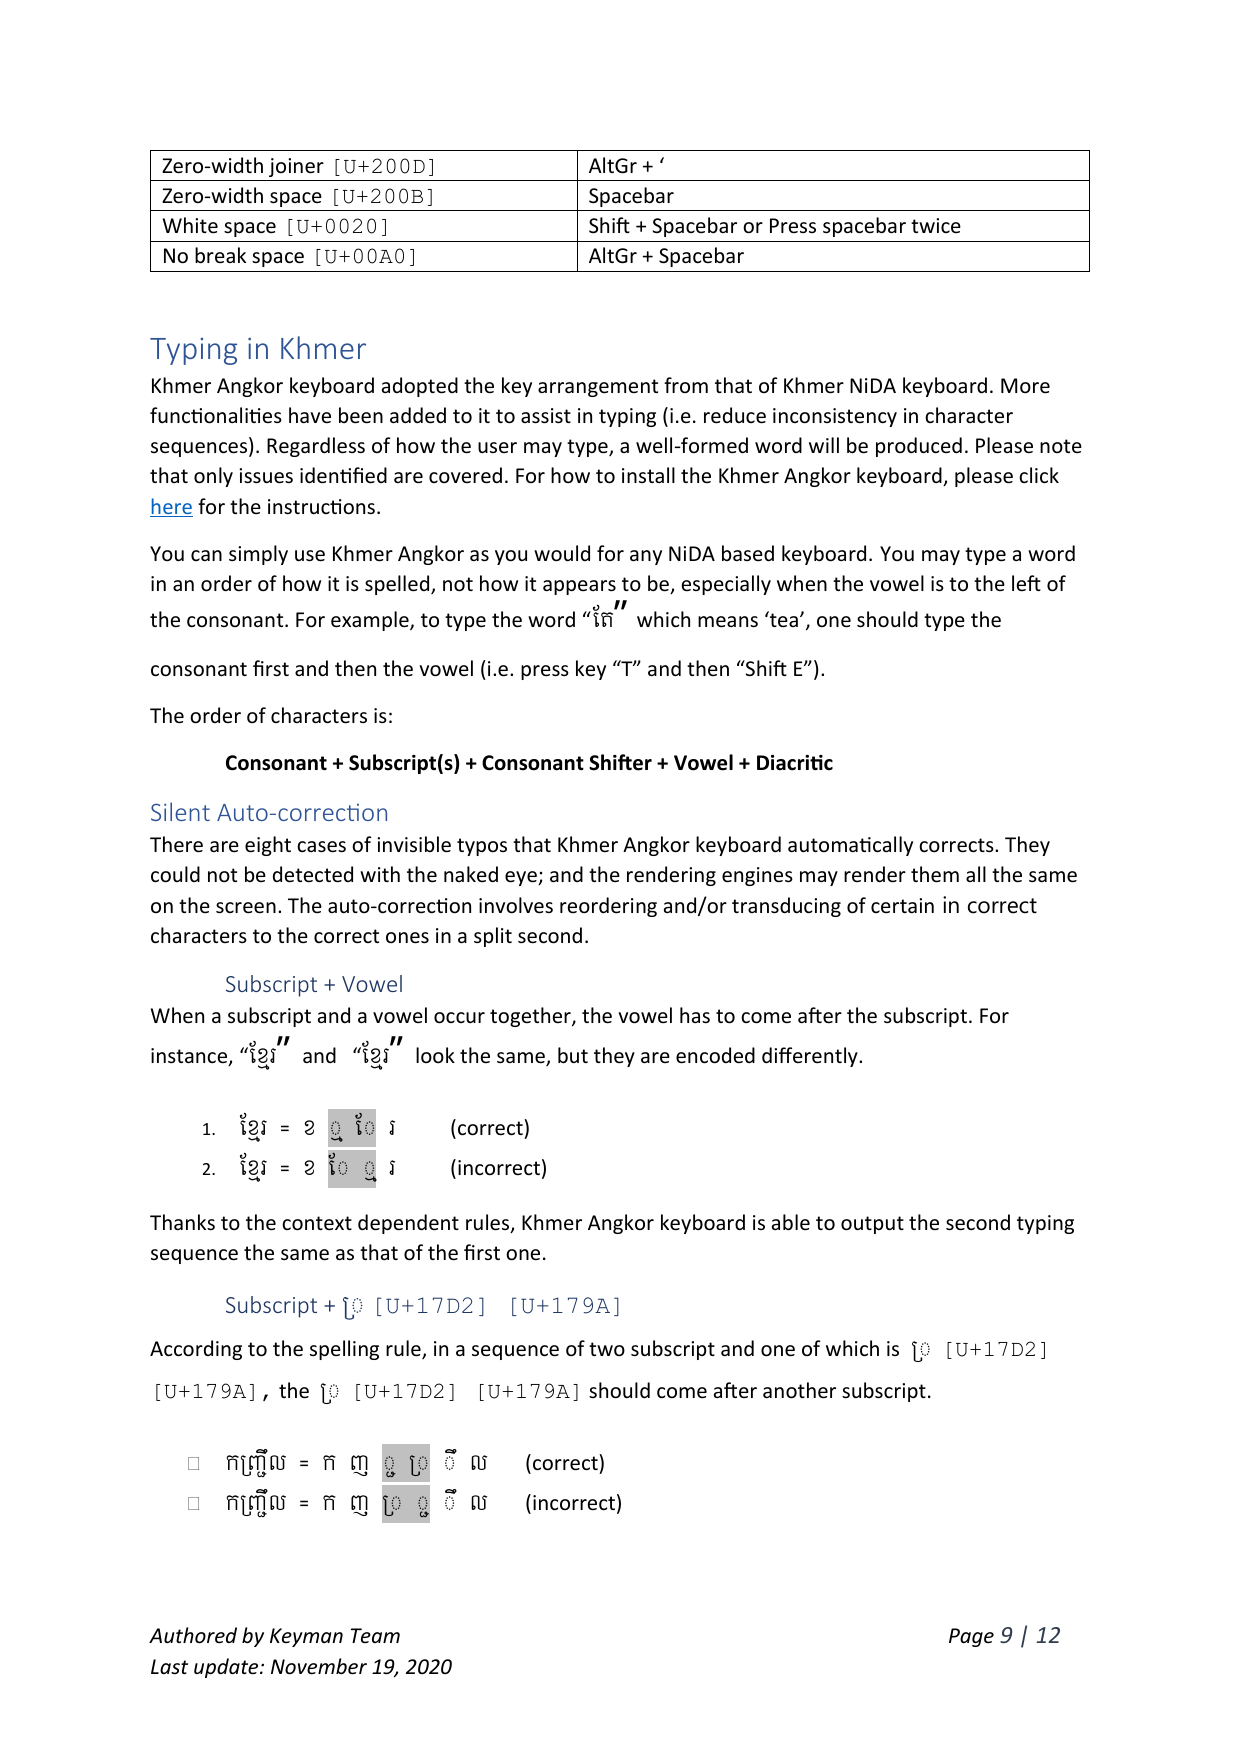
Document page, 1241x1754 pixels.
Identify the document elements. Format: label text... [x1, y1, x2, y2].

table_cell Spacebar [578, 181, 1089, 210]
list ខែ្មរ = ខ ែ ្ម រ (incorrect) [202, 1150, 328, 1188]
list កញ្រ្ជឹល = ក ញ ្រ ្ជ ឹ ល (incorrect) [187, 1485, 382, 1523]
subtitle Silent Auto-correction [150, 795, 1090, 828]
text When a subscript and a vowel occur together, the vowel has to come after the subscript. For instance, “ខ្មែរ” and “ខែ្មរ” look the same, but they are encoded differently. [150, 1001, 1090, 1088]
text There are eight cases of invisible typos that Khmer Angkor keyboard automatically corrects. They could not be detected with the naked eye; and the rendering engines may render them all the same on the screen. The auto-correction involves reordering and/or transducing of certain in correct characters to the correct ones in a split second. [150, 830, 1090, 949]
text Consonant + Subscript(s) + Consonant Shifter + Vowel + Diacritic [150, 748, 1090, 776]
list កញ្ជ្រឹល = ក ញ ្ជ ្រ ឹ ល (correct) [430, 1444, 1090, 1482]
list ខែ្មរ = ខ ែ ្ម រ (incorrect) [376, 1150, 1090, 1188]
text You can simply use Khmer Angkor as you would for any NiDA based keyboard. You may type a word in an order of how it is spelled, not how it appears to be, especially when the vowel is to the left of the consonant. For example, to type the word “តែ” which means ‘tea’, one should type the consonant first and then the vowel (i.e. press key “T” and then “Shift E”). [150, 539, 1090, 682]
table_cell Zero-width joiner [U+200D] [151, 151, 577, 180]
list ខ្មែរ = ខ ្ម ែ រ (correct) [202, 1109, 328, 1147]
subtitle Subscript + ្រ [U+17D2] [U+179A] [150, 1285, 1090, 1326]
table_cell Shift + Spacebar or Press spacebar twice [578, 211, 1089, 241]
list ខ្មែរ = ខ ្ម ែ រ (correct) [376, 1109, 1090, 1147]
text Thanks to the context dependent rules, Khmer Angkor keyboard is able to output the second typing sequence the same as that of the first one. [150, 1208, 1090, 1266]
list កញ្រ្ជឹល = ក ញ ្រ ្ជ ឹ ល (incorrect) [430, 1485, 1090, 1523]
text According to the spelling rule, in a sequence of two subscript and one of which is ្រ [U+17D2] [U+179A], the ្រ [U+17D2] [U+179A] should come after another subscript. [150, 1331, 1090, 1423]
table_cell AltGr + Spacebar [578, 242, 1089, 271]
table_cell AltGr + ‘ [578, 151, 1089, 180]
table_cell No break space [U+00A0] [151, 242, 577, 271]
table_cell Zero-width space [U+200B] [151, 181, 577, 210]
text Khmer Angkor keyboard adopted the key arrangement from that of Khmer NiDA keyboard. More functionalities have been added to it to assist in typing (i.e. reduce inconsistency in character sequences). Regardless of how the user may type, a well-formed word will be produced. Please note that only issues identified are covered. For how to install the Khmer Angkor keyboard, please click here for the instructions. [150, 371, 1090, 520]
table_cell White space [U+0020] [151, 211, 577, 241]
subtitle Typing in Khmer [150, 327, 1090, 368]
text The order of characters is: [150, 701, 1090, 729]
subtitle Subscript + Vowel [150, 968, 1090, 998]
list កញ្ជ្រឹល = ក ញ ្ជ ្រ ឹ ល (correct) [187, 1444, 382, 1482]
